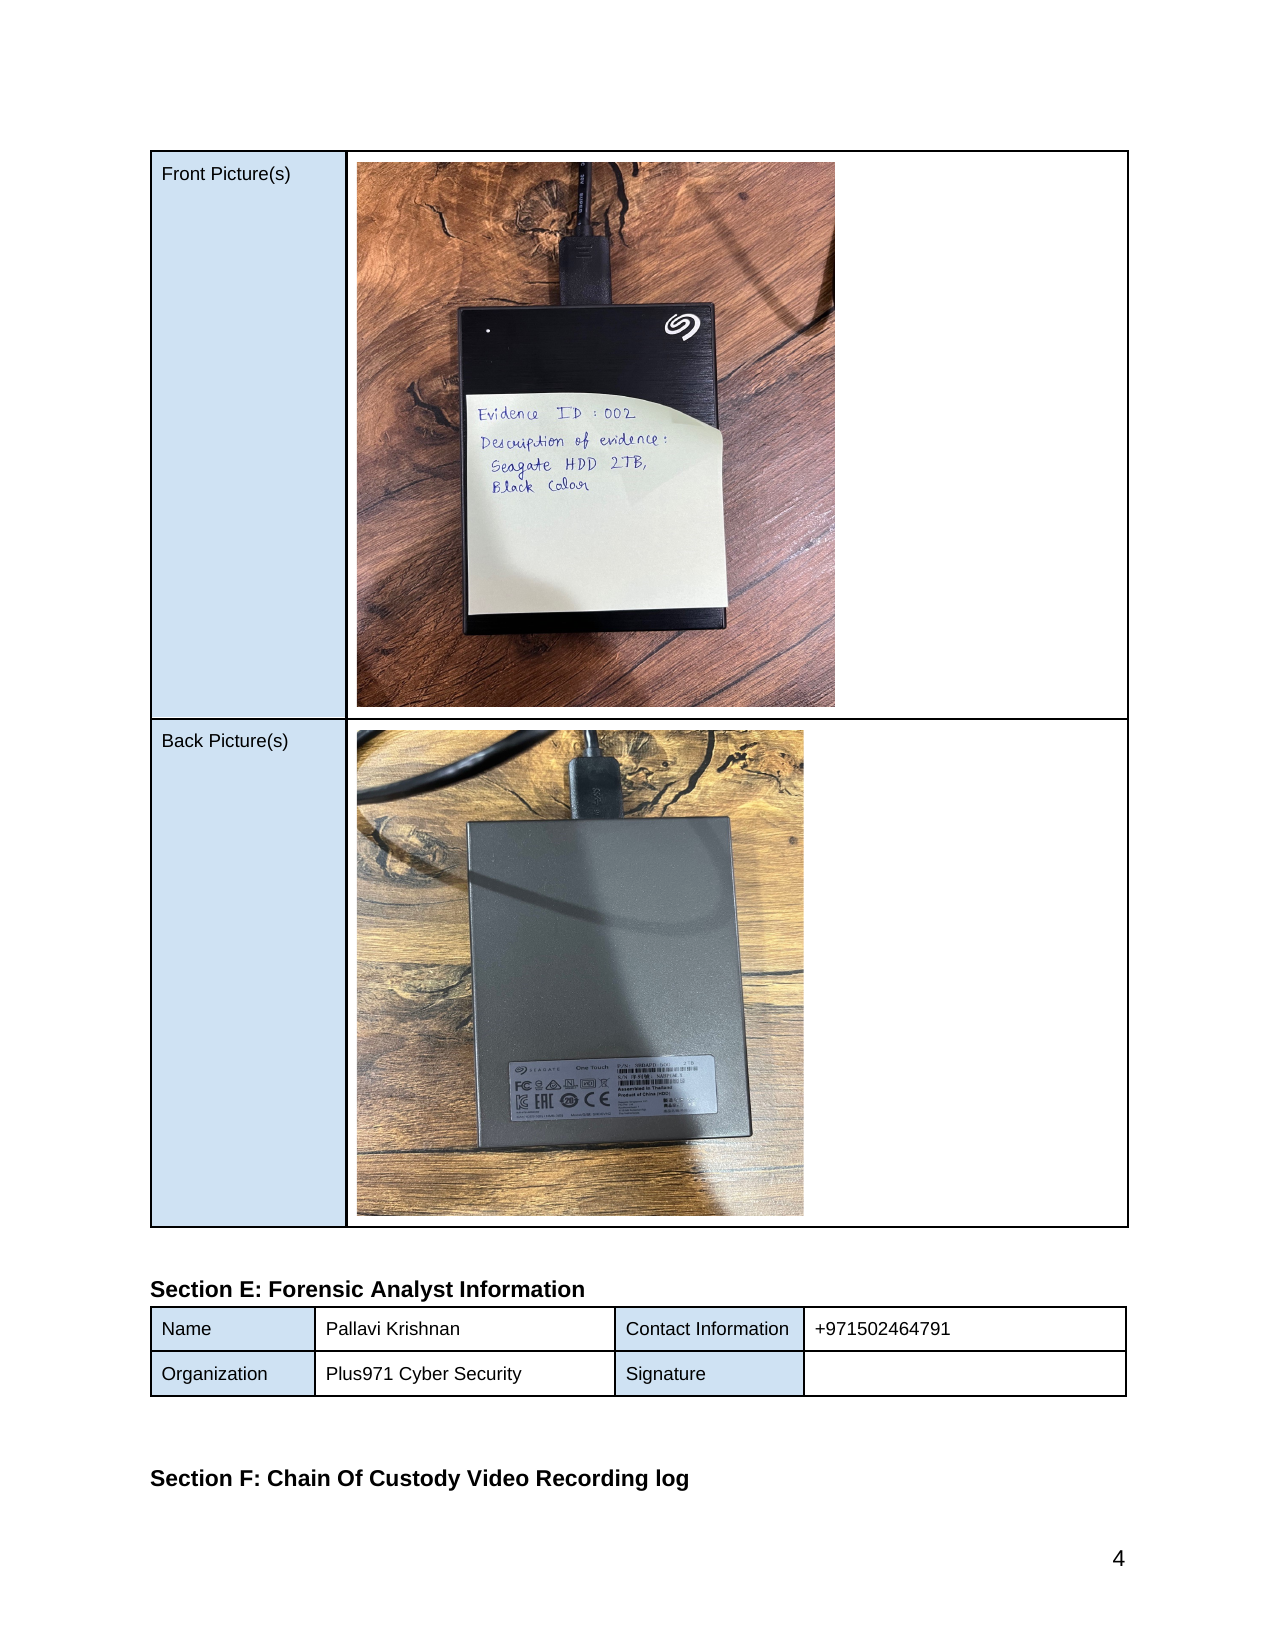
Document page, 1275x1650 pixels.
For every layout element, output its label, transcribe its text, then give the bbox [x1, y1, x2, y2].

table_cell Back Picture(s) [152, 720, 345, 1226]
text Section F: Chain Of Custody Video Recording log [150, 1465, 1125, 1491]
table_cell [348, 720, 1127, 1226]
table_cell [805, 1352, 1125, 1395]
text Section E: Forensic Analyst Information [150, 1276, 1125, 1302]
table_cell Signature [616, 1352, 803, 1395]
table_cell [348, 152, 1127, 717]
table_cell Organization [152, 1352, 314, 1395]
table_header Contact Information [616, 1308, 803, 1350]
table_header Pallavi Krishnan [316, 1308, 614, 1350]
table_cell Plus971 Cyber Security [316, 1352, 614, 1395]
table_header Name [152, 1308, 314, 1350]
table_header +971502464791 [805, 1308, 1125, 1350]
picture [356, 730, 804, 1216]
picture [356, 162, 835, 707]
table_cell Front Picture(s) [152, 152, 345, 717]
